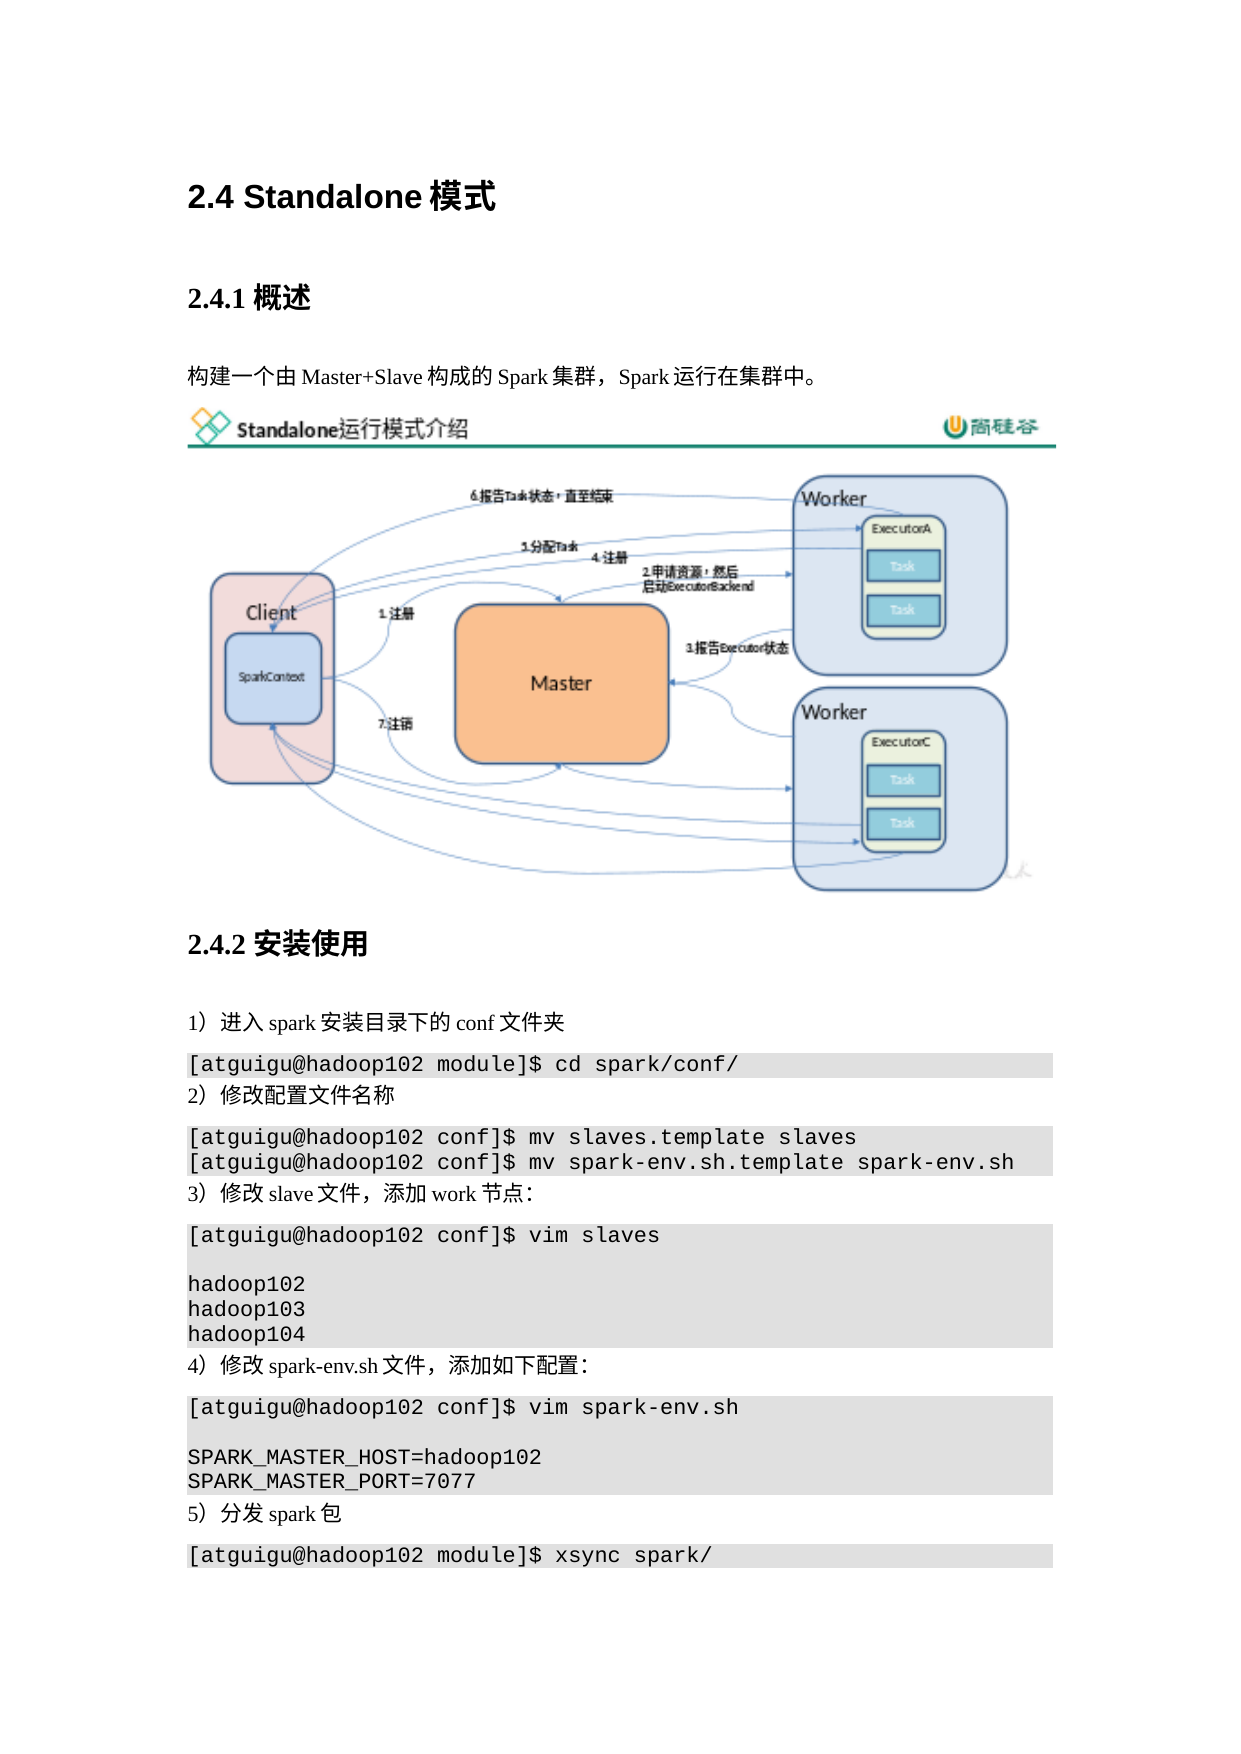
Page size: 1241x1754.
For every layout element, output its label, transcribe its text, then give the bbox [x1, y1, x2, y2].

subtitle 2.4 Standalone模式 [187, 162, 1053, 227]
text hadoop103 [187, 1298, 1053, 1323]
text SPARK_MASTER_HOST=hadoop102 [187, 1446, 1053, 1471]
subtitle 2.4.2 安装使用 [187, 909, 1053, 974]
text 1）进入spark安装目录下的conf文件夹 [187, 1004, 1053, 1037]
text hadoop102 [187, 1273, 1053, 1298]
text 5）分发spark包 [187, 1495, 1053, 1528]
text 4）修改spark-env.sh文件，添加如下配置： [187, 1348, 1053, 1380]
text [atguigu@hadoop102 conf]$ vim slaves [187, 1224, 1053, 1249]
text [atguigu@hadoop102 conf]$ mv slaves.template slaves [187, 1126, 1053, 1151]
text [atguigu@hadoop102 conf]$ mv spark-env.sh.template spark-env.sh [187, 1151, 1053, 1176]
text 2）修改配置文件名称 [187, 1078, 1053, 1110]
text 构建一个由Master+Slave构成的Spark集群，Spark运行在集群中。 [187, 359, 1053, 391]
text [atguigu@hadoop102 module]$ xsync spark/ [187, 1544, 1053, 1568]
text [atguigu@hadoop102 conf]$ vim spark-env.sh [187, 1396, 1053, 1421]
subtitle 2.4.1 概述 [187, 263, 1053, 328]
text [atguigu@hadoop102 module]$ cd spark/conf/ [187, 1053, 1053, 1078]
text SPARK_MASTER_PORT=7077 [187, 1471, 1053, 1495]
text 3）修改slave文件，添加work节点： [187, 1176, 1053, 1208]
text hadoop104 [187, 1323, 1053, 1348]
